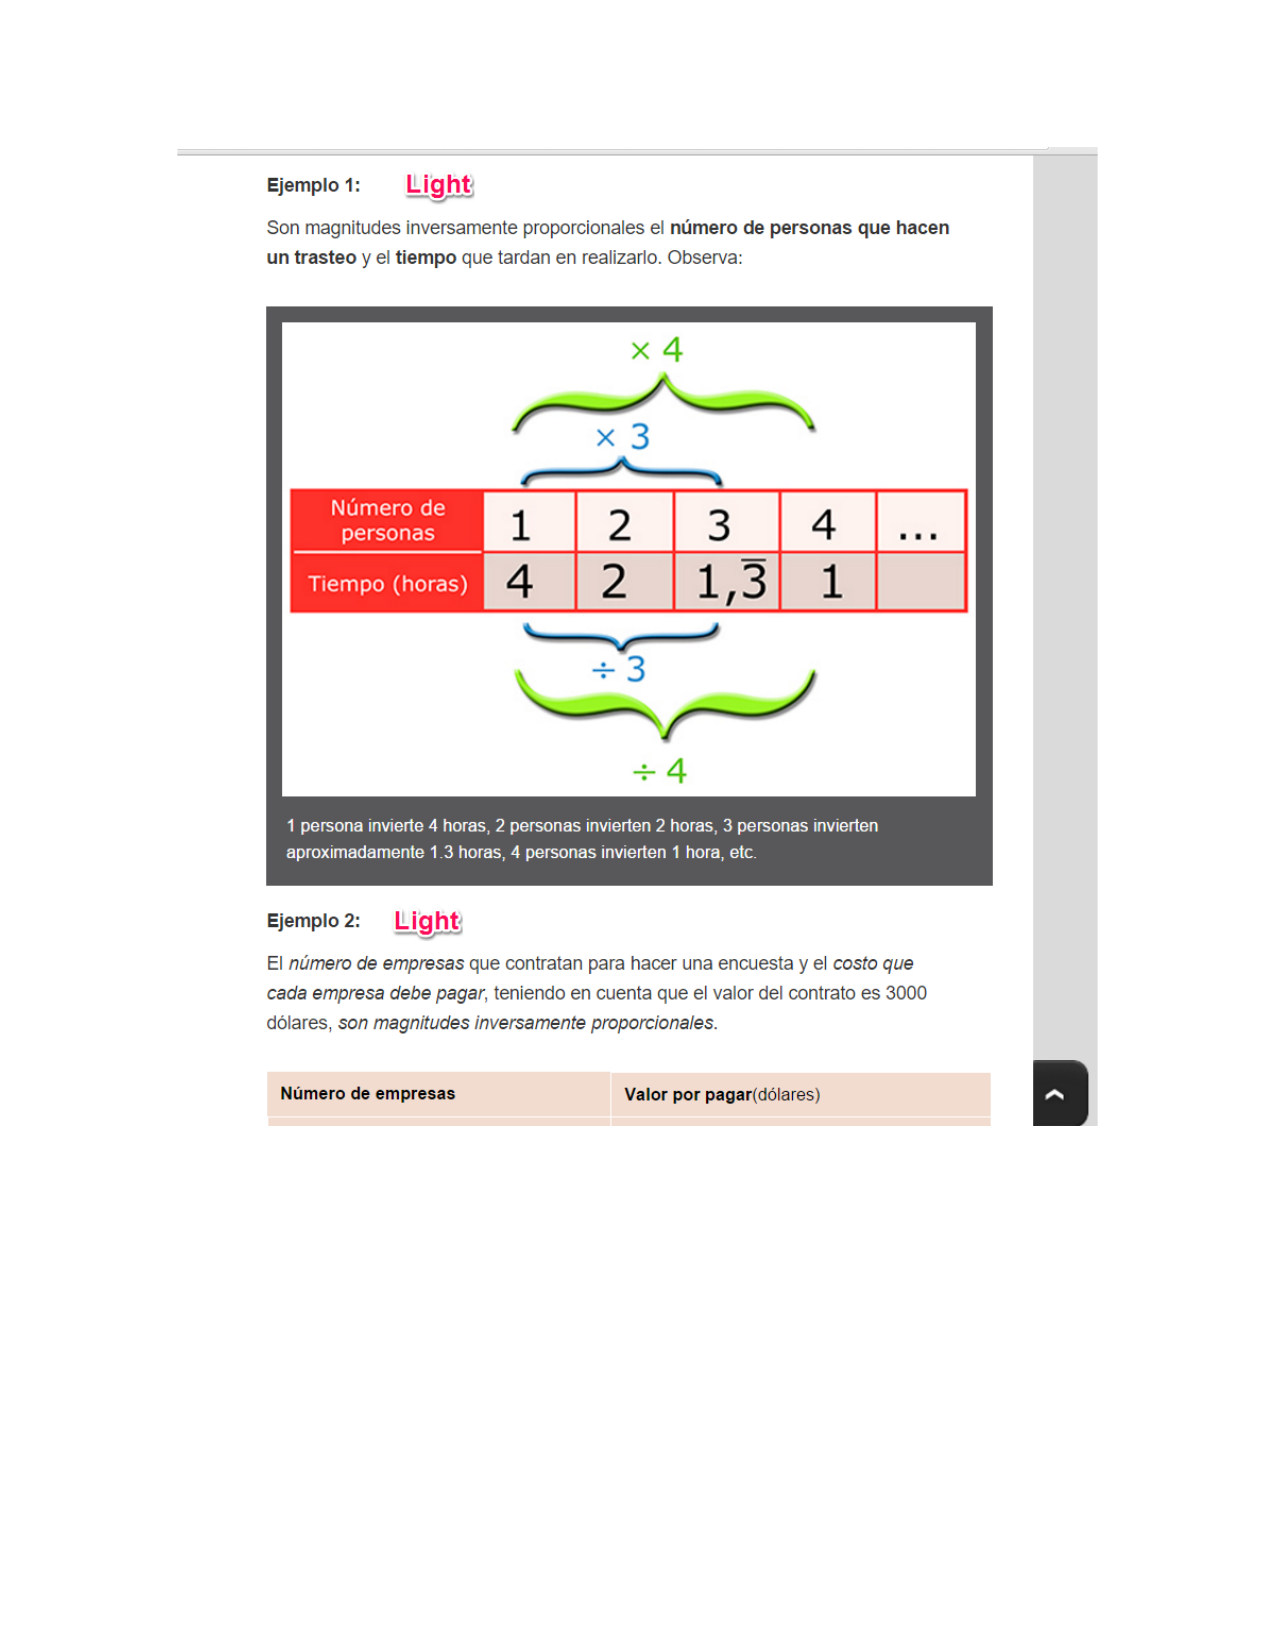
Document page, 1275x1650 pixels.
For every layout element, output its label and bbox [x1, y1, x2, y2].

picture [177, 147, 1098, 1126]
